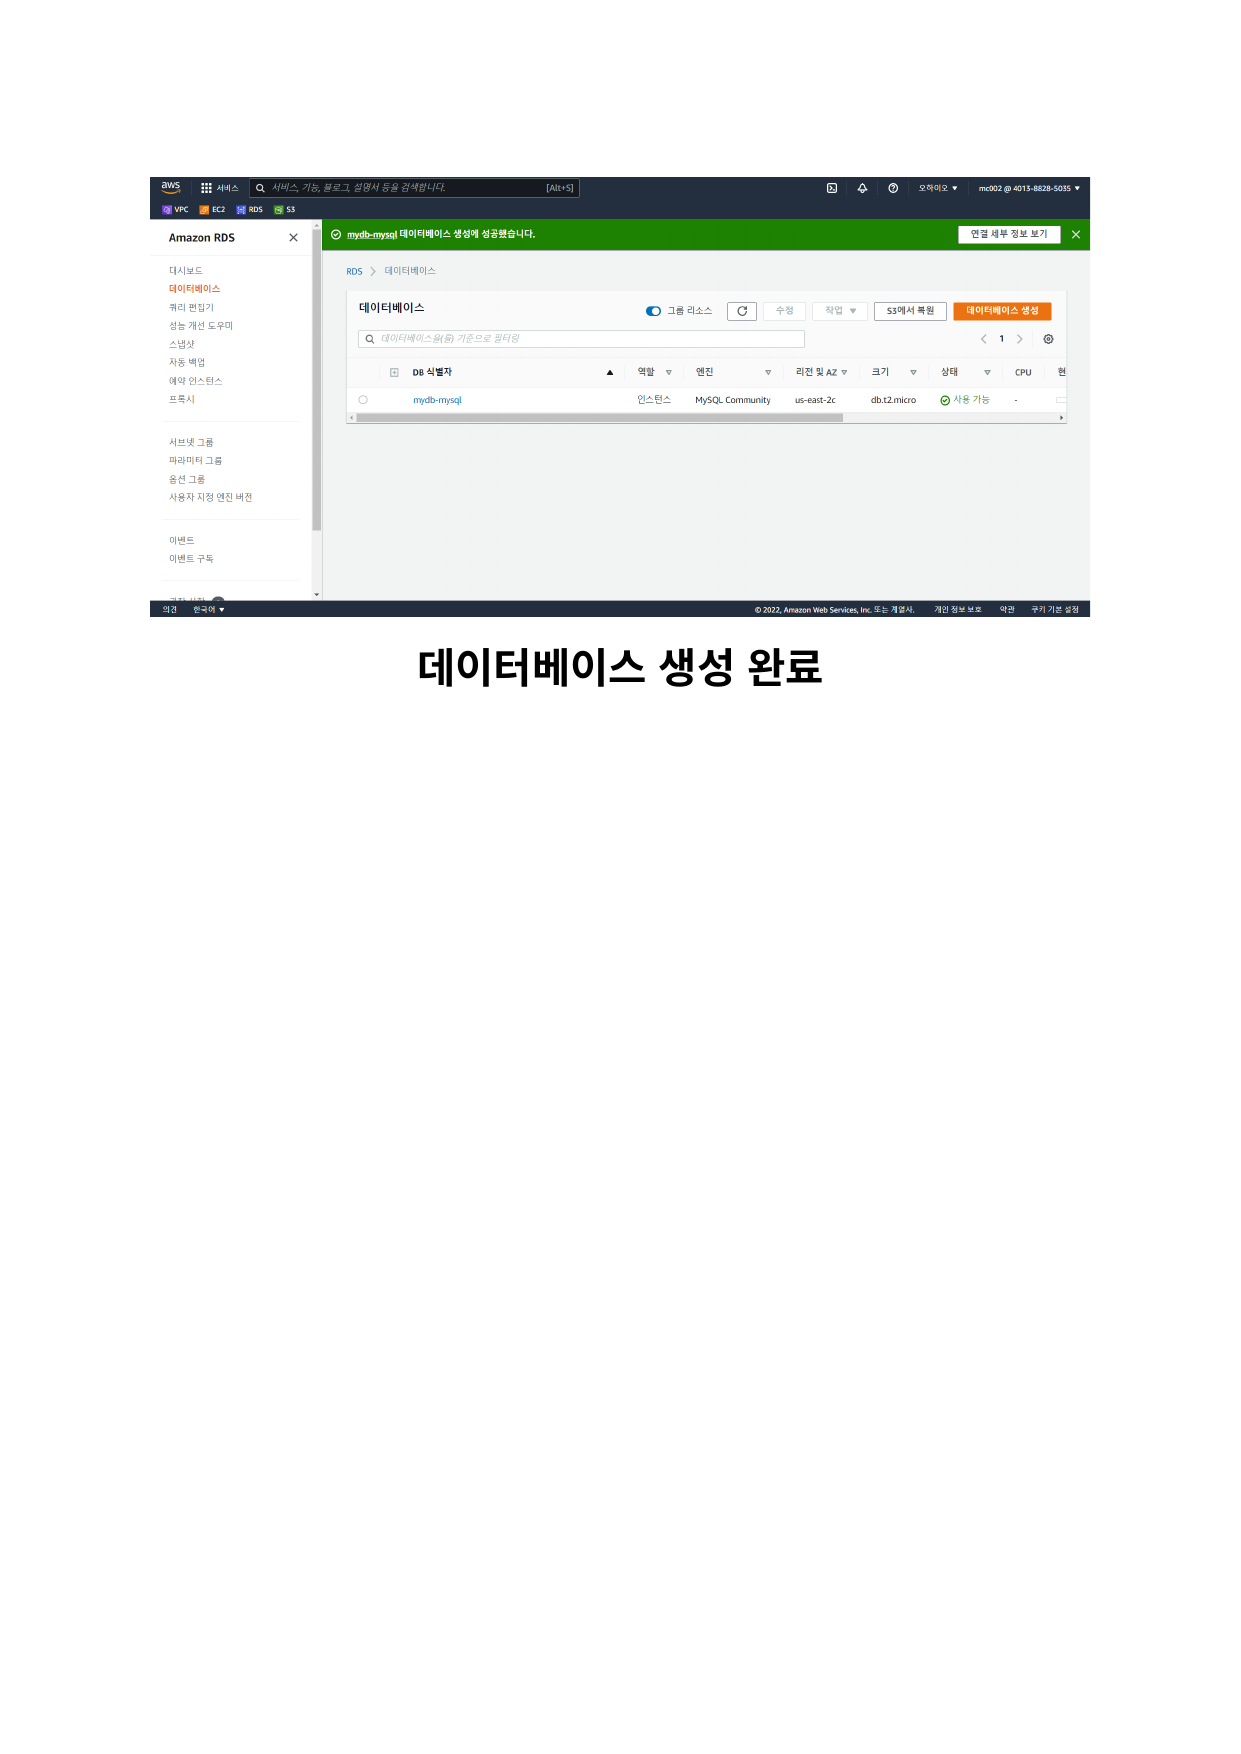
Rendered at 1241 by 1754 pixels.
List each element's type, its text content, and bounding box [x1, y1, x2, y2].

picture [150, 177, 1091, 617]
text 데이터베이스 생성 완료 [150, 635, 1090, 696]
